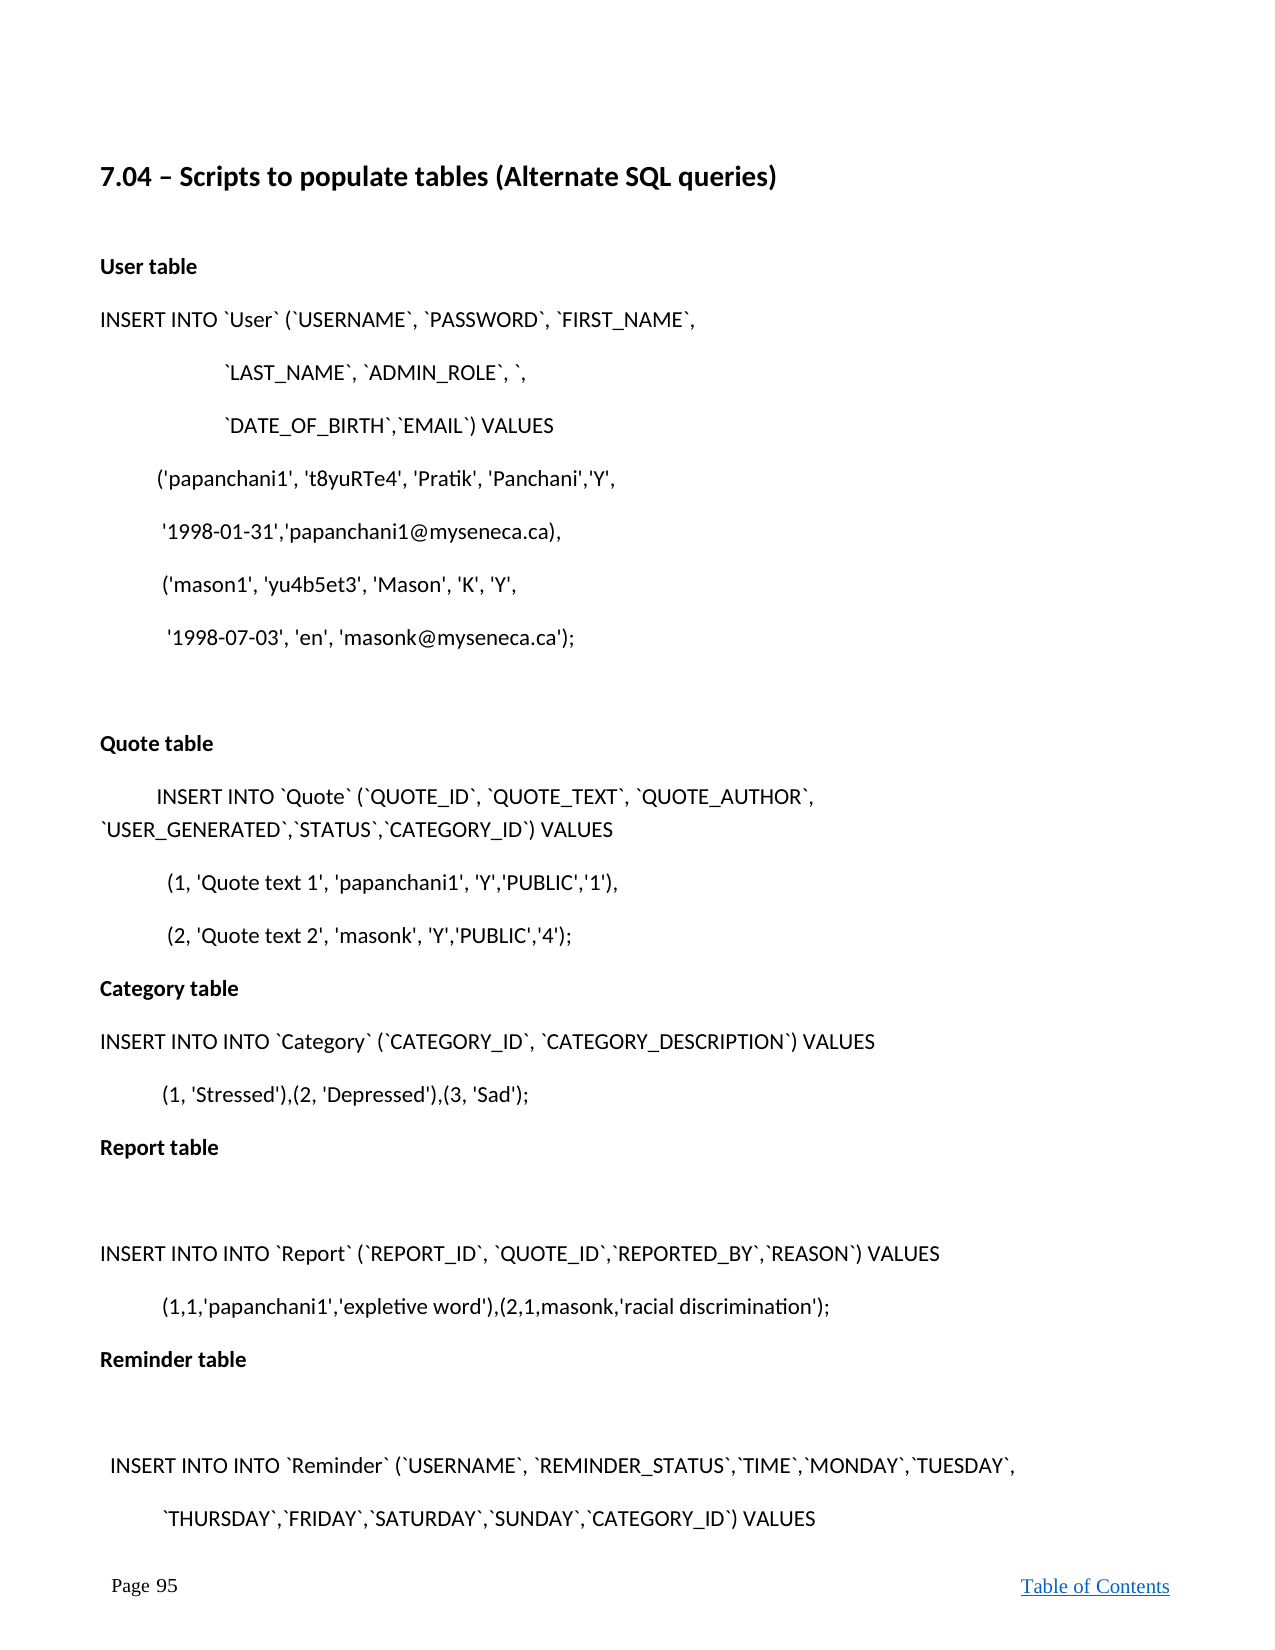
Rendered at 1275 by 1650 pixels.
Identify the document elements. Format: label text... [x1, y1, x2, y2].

text `THURSDAY`,`FRIDAY`,`SATURDAY`,`SUNDAY`,`CATEGORY_ID`) VALUES [100, 1504, 1175, 1532]
text (1, 'Stressed'),(2, 'Depressed'),(3, 'Sad'); [100, 1080, 1175, 1108]
text Quote table [100, 729, 1175, 757]
text (1,1,'papanchani1','expletive word'),(2,1,masonk,'racial discrimination'); [100, 1292, 1175, 1320]
text ('papanchani1', 't8yuRTe4', 'Pratik', 'Panchani','Y', [100, 464, 1175, 492]
text INSERT INTO INTO `Reminder` (`USERNAME`, `REMINDER_STATUS`,`TIME`,`MONDAY`,`TUESDAY`, [100, 1451, 1175, 1479]
text User table [100, 252, 1175, 280]
text `LAST_NAME`, `ADMIN_ROLE`, `, [100, 358, 1175, 386]
text '1998-01-31','papanchani1@myseneca.ca), [100, 517, 1175, 545]
subtitle 7.04 – Scripts to populate tables (Alternate SQL queries) [100, 158, 1175, 194]
text Category table [100, 974, 1175, 1002]
text INSERT INTO INTO `Category` (`CATEGORY_ID`, `CATEGORY_DESCRIPTION`) VALUES [100, 1027, 1175, 1055]
text `DATE_OF_BIRTH`,`EMAIL`) VALUES [100, 411, 1175, 439]
text '1998-07-03', 'en', 'masonk@myseneca.ca'); [100, 623, 1175, 651]
text (1, 'Quote text 1', 'papanchani1', 'Y','PUBLIC','1'), [100, 868, 1175, 896]
text INSERT INTO INTO `Report` (`REPORT_ID`, `QUOTE_ID`,`REPORTED_BY`,`REASON`) VALUES [100, 1239, 1175, 1267]
text ('mason1', 'yu4b5et3', 'Mason', 'K', 'Y', [100, 570, 1175, 598]
text Reminder table [100, 1345, 1175, 1373]
text (2, 'Quote text 2', 'masonk', 'Y','PUBLIC','4'); [100, 921, 1175, 949]
text Report table [100, 1133, 1175, 1161]
text INSERT INTO `Quote` (`QUOTE_ID`, `QUOTE_TEXT`, `QUOTE_AUTHOR`, `USER_GENERATED`,`STATUS`,`CATEGORY_ID`) VALUES [100, 782, 1175, 843]
text INSERT INTO `User` (`USERNAME`, `PASSWORD`, `FIRST_NAME`, [100, 305, 1175, 333]
